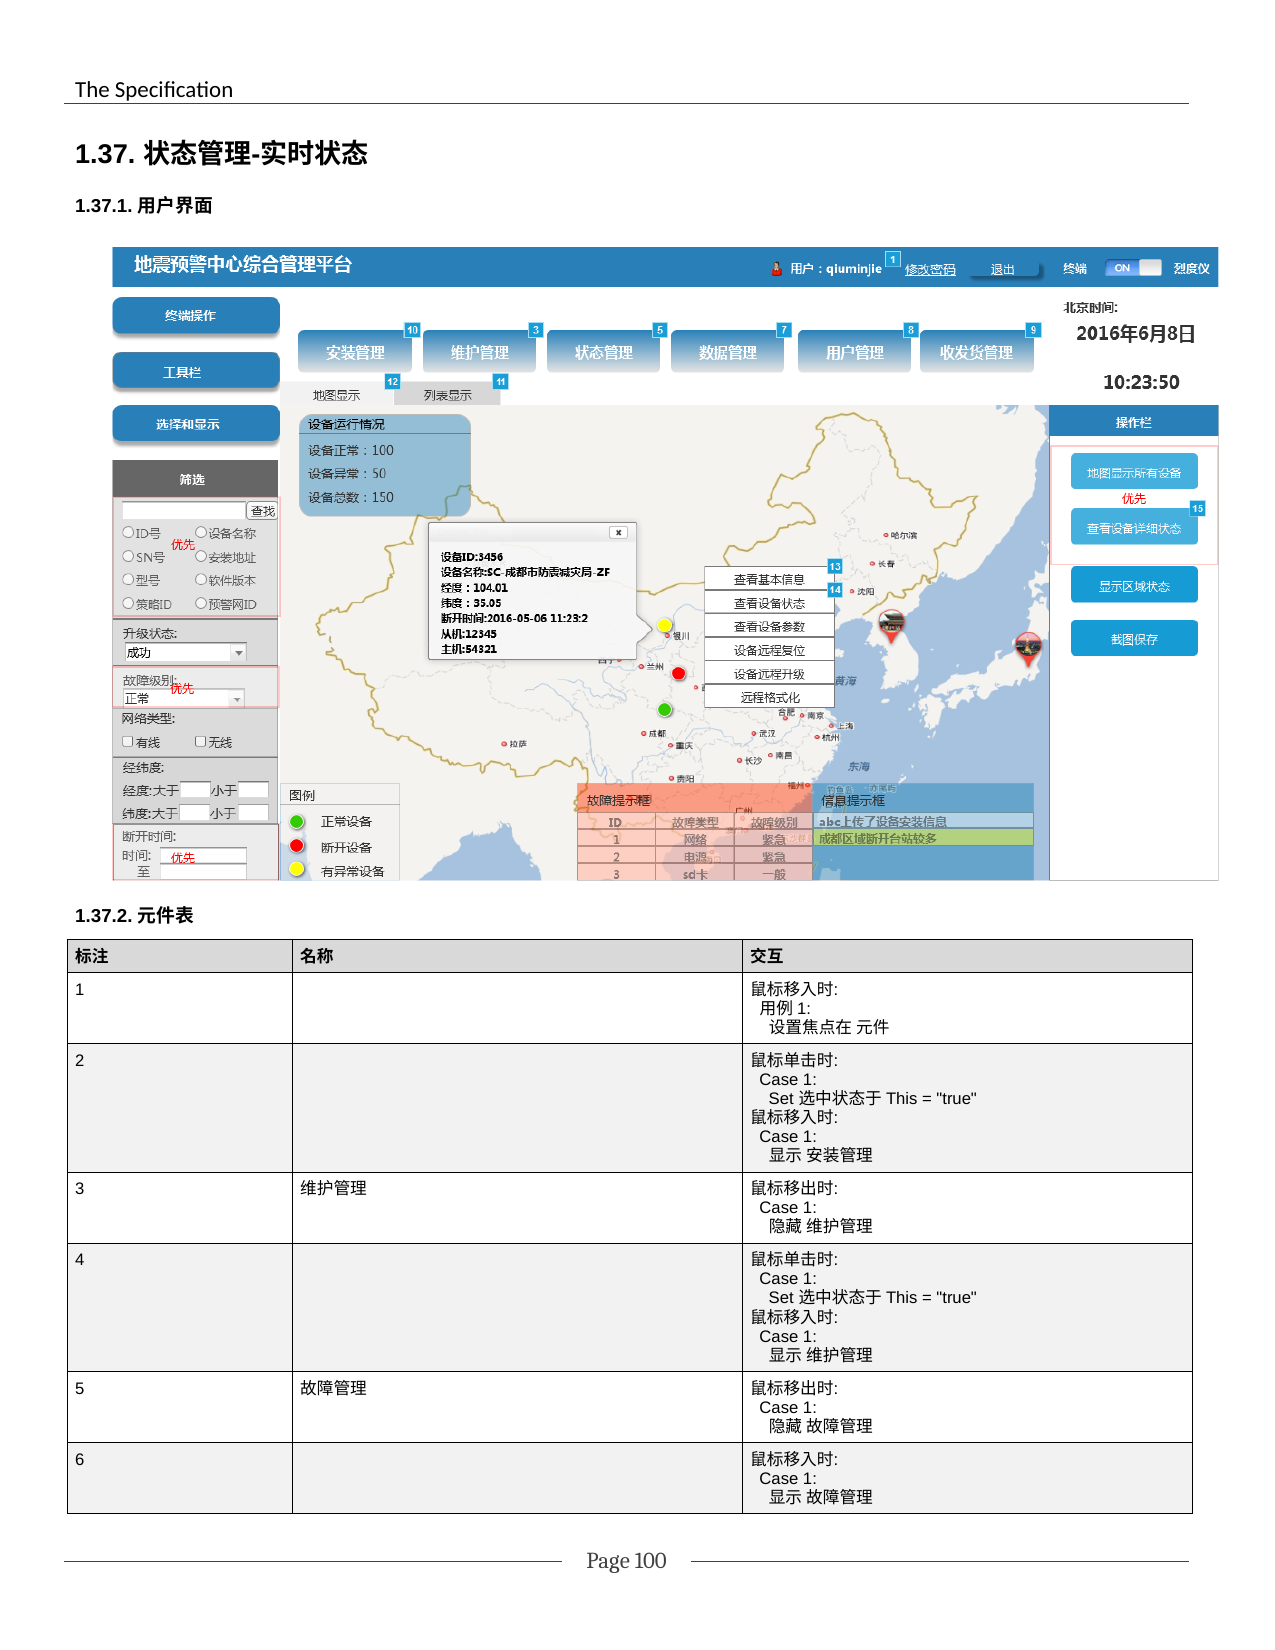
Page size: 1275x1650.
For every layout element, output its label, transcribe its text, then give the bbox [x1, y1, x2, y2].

table_cell [293, 973, 742, 1043]
table_cell 1 [68, 973, 292, 1043]
table_cell 4 [68, 1244, 292, 1371]
table_cell [293, 1244, 742, 1371]
table_header 标注 [68, 940, 292, 972]
table_cell 故障管理 [293, 1372, 742, 1442]
table_cell 3 [68, 1173, 292, 1243]
table_cell 鼠标单击时: Case 1: Set 选中状态于 This = "true" 鼠标移入时: Case 1: 显示 维护管理 [743, 1244, 1192, 1371]
table_cell 鼠标单击时: Case 1: Set 选中状态于 This = "true" 鼠标移入时: Case 1: 显示 安装管理 [743, 1044, 1192, 1172]
table_cell 维护管理 [293, 1173, 742, 1243]
table_header 交互 [743, 940, 1192, 972]
table_cell 2 [68, 1044, 292, 1172]
table_cell 鼠标移出时: Case 1: 隐藏 故障管理 [743, 1372, 1192, 1442]
table_cell [293, 1044, 742, 1172]
table_cell 6 [68, 1443, 292, 1513]
subtitle 用户界面 [75, 194, 1200, 216]
table_cell 5 [68, 1372, 292, 1442]
table_cell 鼠标移出时: Case 1: 隐藏 维护管理 [743, 1173, 1192, 1243]
subtitle 元件表 [75, 905, 1200, 927]
subtitle 状态管理-实时状态 [75, 138, 1200, 169]
table_cell [293, 1443, 742, 1513]
table_cell 鼠标移入时: 用例 1: 设置焦点在 元件 [743, 973, 1192, 1043]
table_header 名称 [293, 940, 742, 972]
table_cell 鼠标移入时: Case 1: 显示 故障管理 [743, 1443, 1192, 1513]
